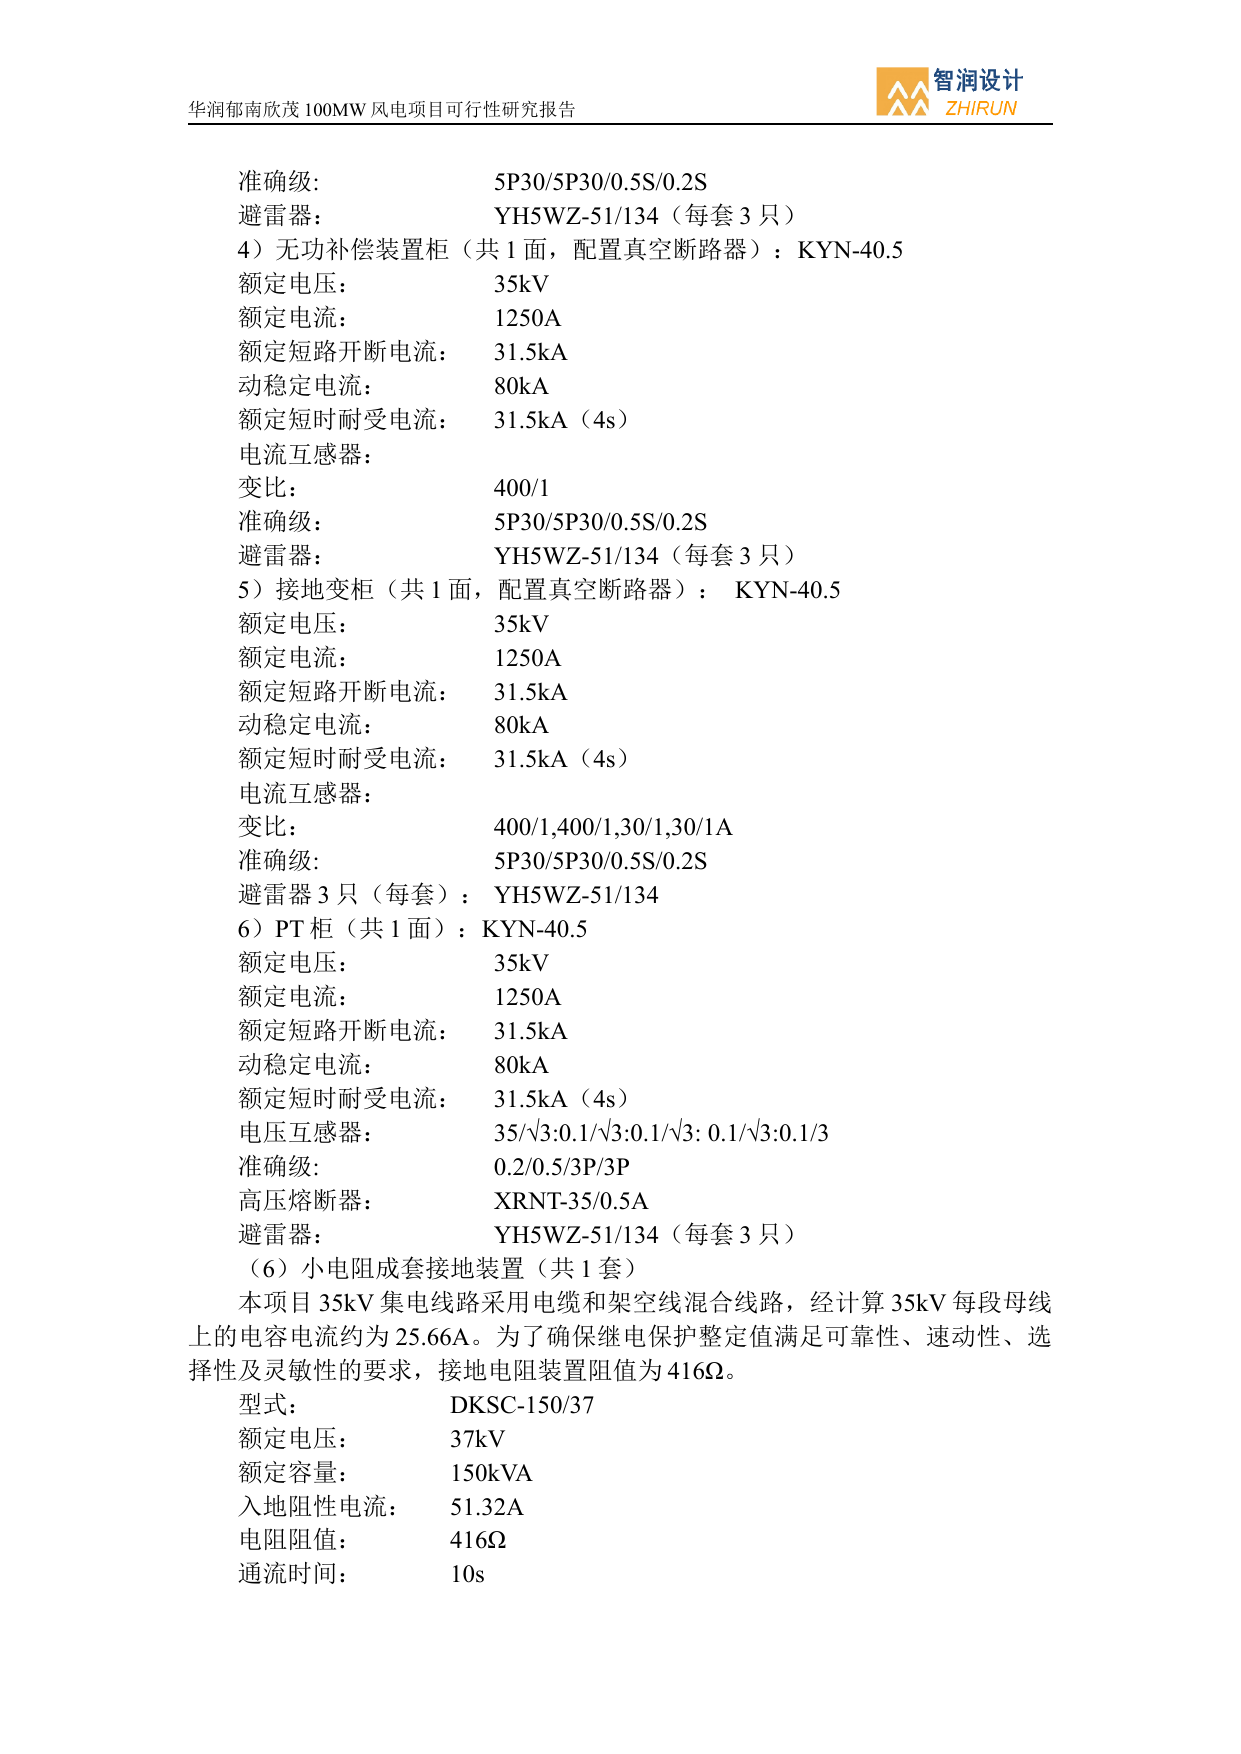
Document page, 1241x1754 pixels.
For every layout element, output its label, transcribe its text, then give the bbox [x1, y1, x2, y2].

text 准确级: 0.2/0.5/3P/3P [187, 1149, 1053, 1183]
text 避雷器3只（每套）： YH5WZ-51/134 [187, 877, 1053, 911]
picture [876, 65, 1024, 117]
text 准确级： 5P30/5P30/0.5S/0.2S [187, 503, 1053, 537]
text （6）小电阻成套接地装置（共1套） [187, 1251, 1053, 1284]
text 变比： 400/1,400/1,30/1,30/1A [187, 809, 1053, 843]
text 额定电流： 1250A [187, 300, 1053, 334]
text 电流互感器： [187, 436, 1053, 469]
text 额定电压： 35kV [187, 605, 1053, 639]
text 变比： 400/1 [187, 469, 1053, 503]
text 准确级: 5P30/5P30/0.5S/0.2S [187, 164, 1053, 198]
text 额定短时耐受电流： 31.5kA（4s） [187, 741, 1053, 775]
text 额定电压： 35kV [187, 945, 1053, 979]
text 4）无功补偿装置柜（共1面，配置真空断路器）：KYN-40.5 [187, 232, 1053, 266]
text 电压互感器： 35/√3:0.1/√3:0.1/√3: 0.1/√3:0.1/3 [187, 1115, 1053, 1149]
text 额定短路开断电流： 31.5kA [187, 1013, 1053, 1047]
text 通流时间： 10s [187, 1556, 1053, 1590]
text 动稳定电流： 80kA [187, 368, 1053, 402]
text 动稳定电流： 80kA [187, 1047, 1053, 1081]
text 避雷器： YH5WZ-51/134（每套3只） [187, 198, 1053, 232]
text 本项目35kV集电线路采用电缆和架空线混合线路，经计算35kV每段母线上的电容电流约为25.66A。为了确保继电保护整定值满足可靠性、速动性、选择性及灵敏性的要求，接地电阻装置阻值为416Ω。 [187, 1284, 1053, 1386]
text 额定电流： 1250A [187, 979, 1053, 1013]
text 避雷器： YH5WZ-51/134（每套3只） [187, 537, 1053, 571]
text 额定电流： 1250A [187, 639, 1053, 673]
text 额定电压： 35kV [187, 266, 1053, 300]
text 额定短时耐受电流： 31.5kA（4s） [187, 1081, 1053, 1115]
text 5）接地变柜（共1面，配置真空断路器）： KYN-40.5 [187, 571, 1053, 605]
text 入地阻性电流： 51.32A [187, 1488, 1053, 1522]
text 电阻阻值： 416Ω [187, 1522, 1053, 1556]
text 准确级: 5P30/5P30/0.5S/0.2S [187, 843, 1053, 877]
text 额定短时耐受电流： 31.5kA（4s） [187, 402, 1053, 436]
text 避雷器： YH5WZ-51/134（每套3只） [187, 1217, 1053, 1251]
text 动稳定电流： 80kA [187, 707, 1053, 741]
text 电流互感器： [187, 775, 1053, 809]
text 额定电压： 37kV [187, 1420, 1053, 1454]
text 额定容量： 150kVA [187, 1454, 1053, 1488]
text 型式： DKSC-150/37 [187, 1386, 1053, 1420]
text 额定短路开断电流： 31.5kA [187, 334, 1053, 368]
text 6）PT柜（共1面）：KYN-40.5 [187, 911, 1053, 945]
text 高压熔断器： XRNT-35/0.5A [187, 1183, 1053, 1217]
text 额定短路开断电流： 31.5kA [187, 673, 1053, 707]
